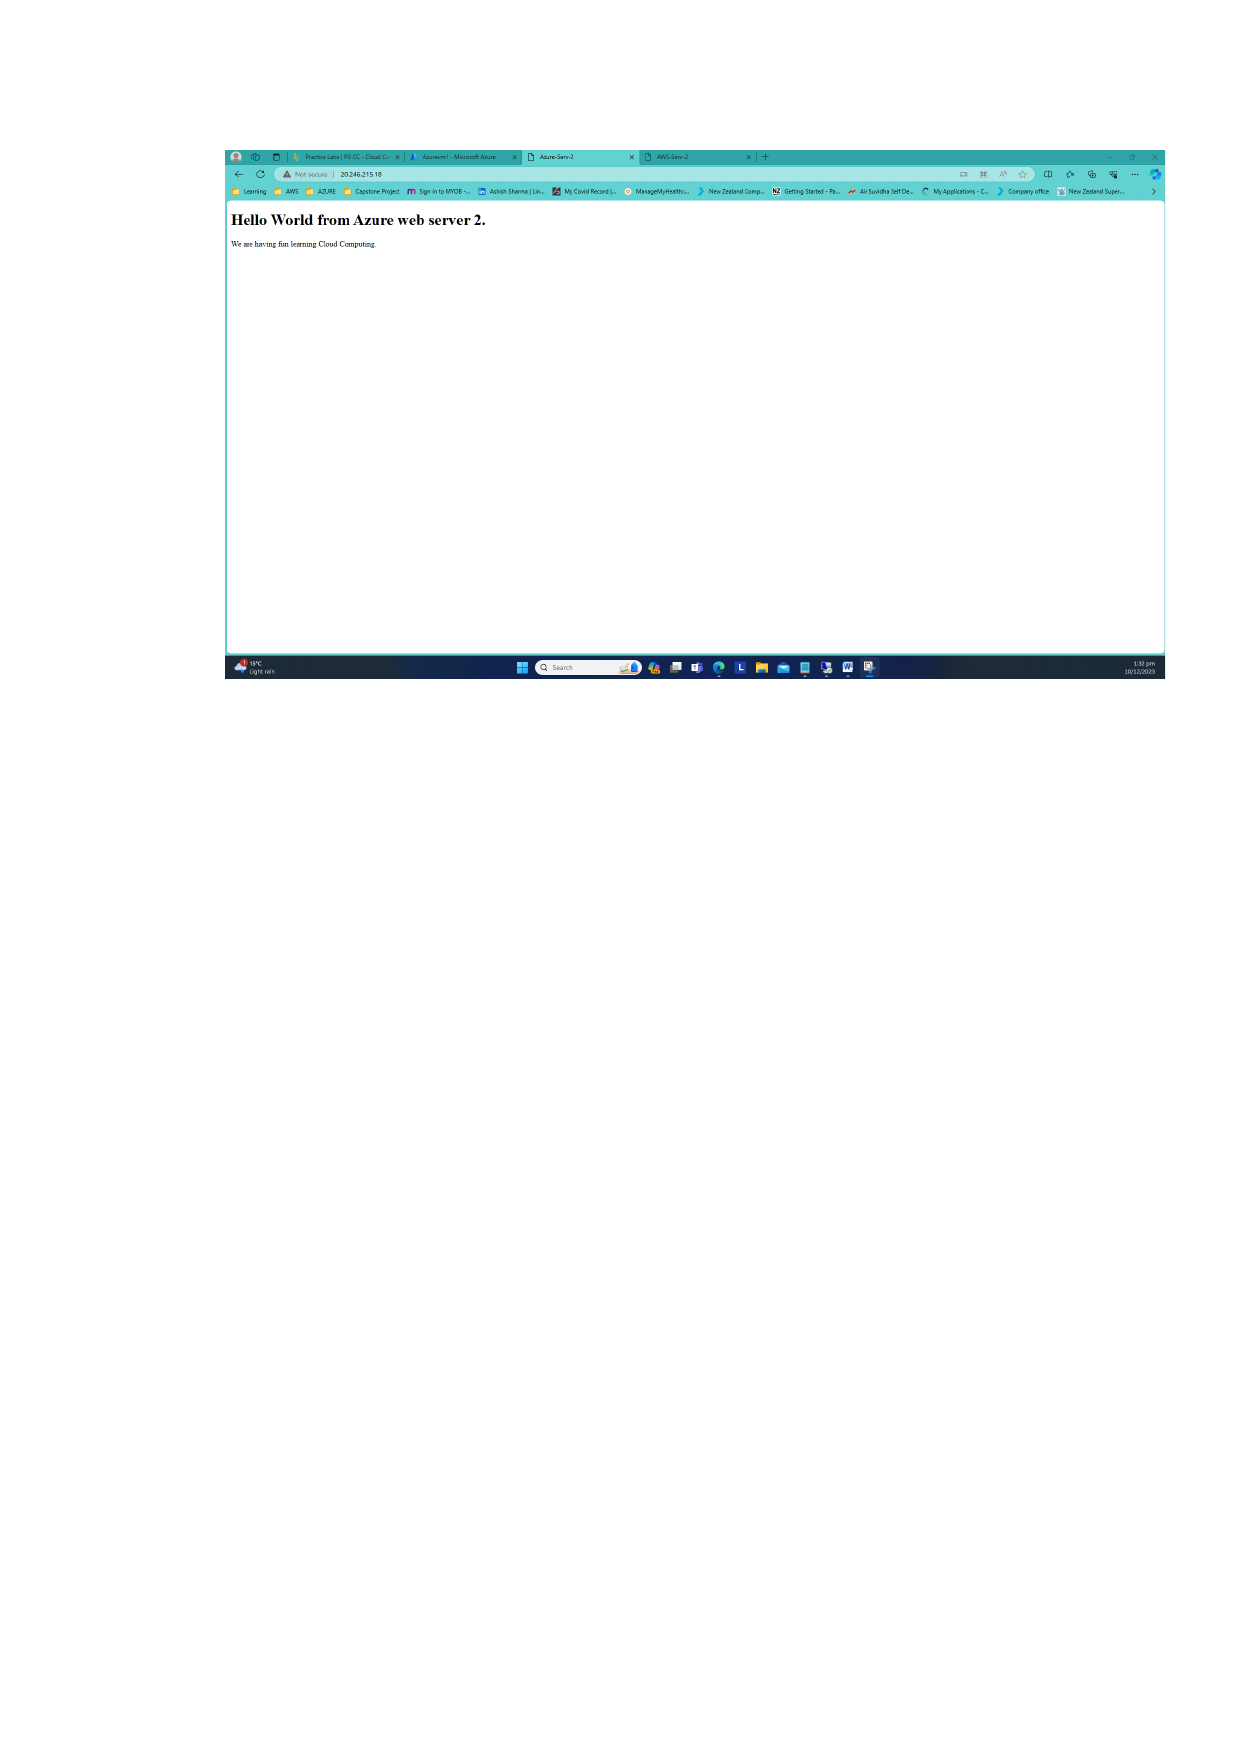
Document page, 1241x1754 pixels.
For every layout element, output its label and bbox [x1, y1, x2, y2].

picture [225, 150, 1166, 679]
